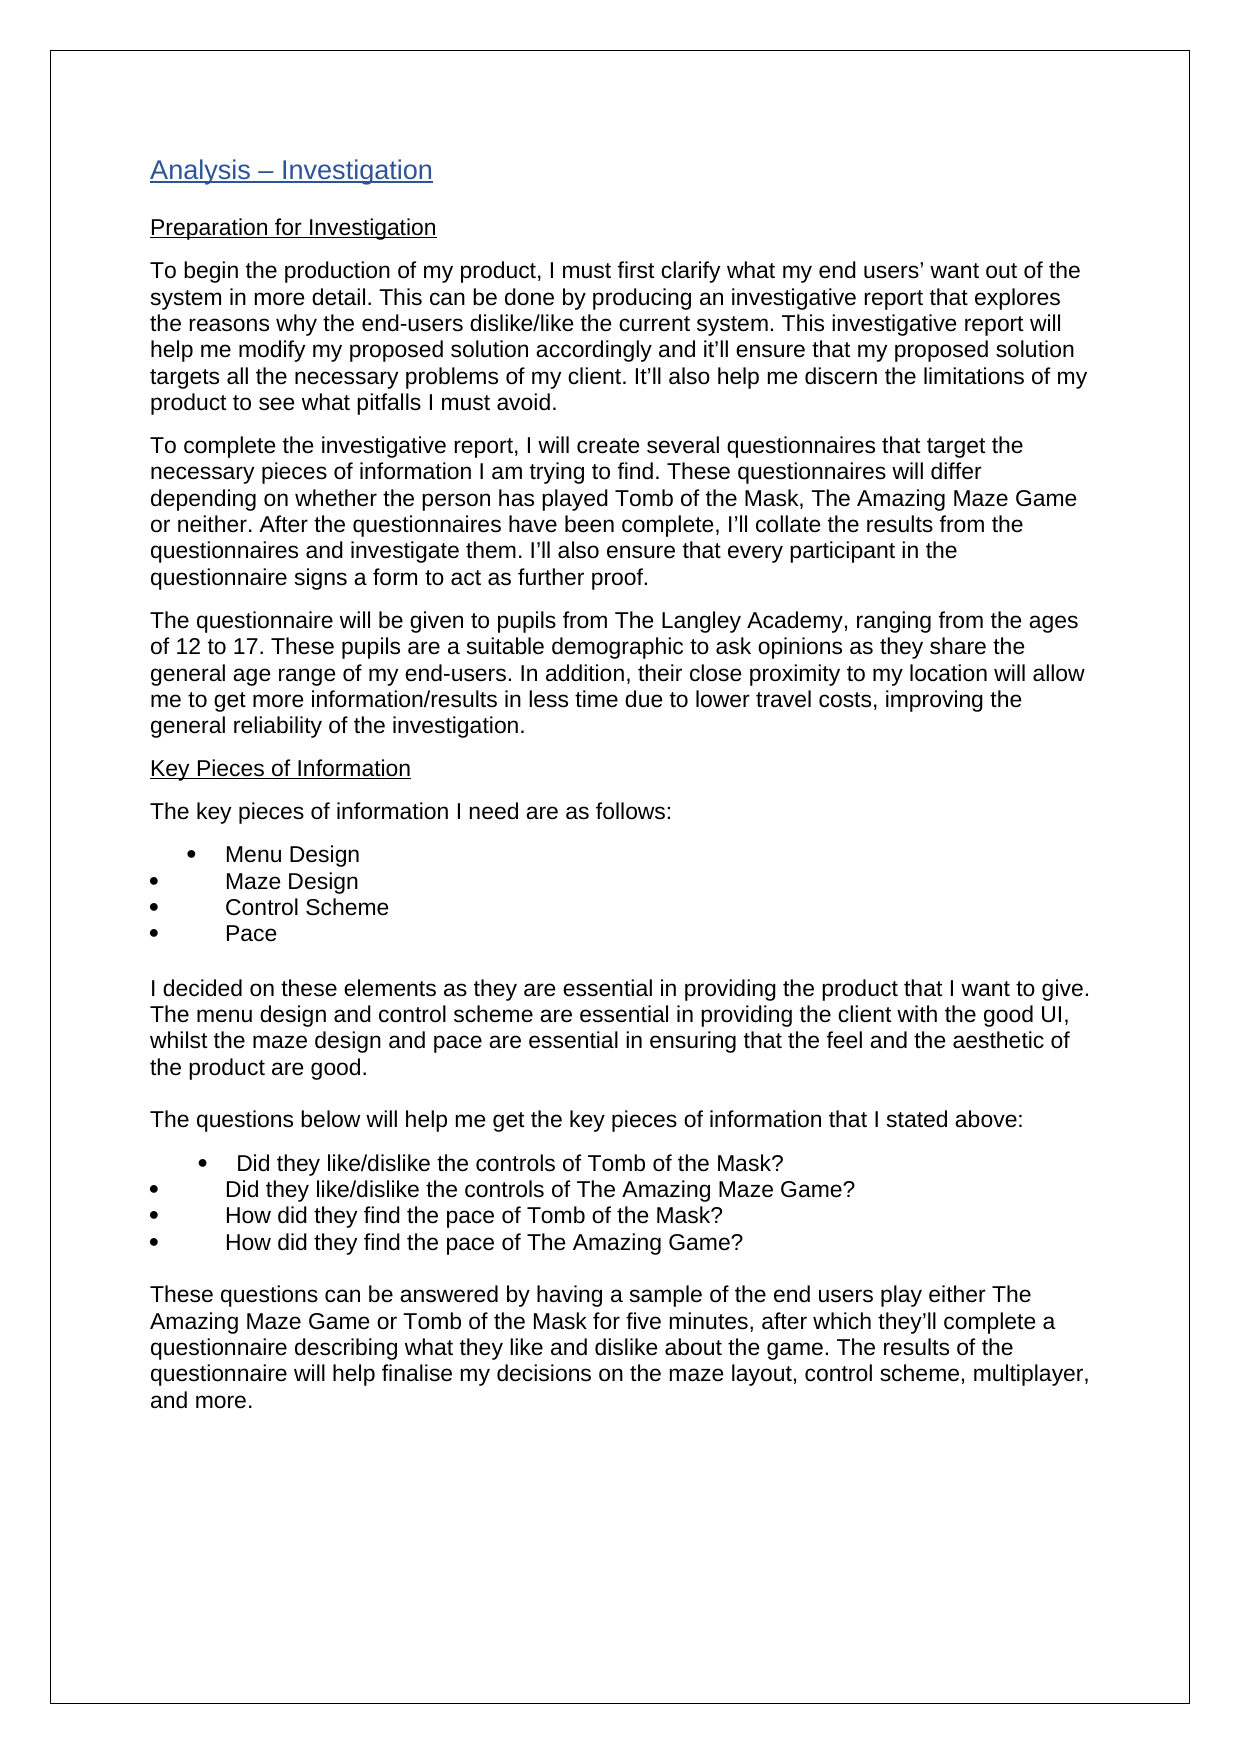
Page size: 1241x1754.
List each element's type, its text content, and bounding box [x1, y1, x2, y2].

list How did they find the pace of The Amazing Game? [150, 1228, 1090, 1255]
text I decided on these elements as they are essential in providing the product that I want to give. The menu design and control scheme are essential in providing the client with the good UI, whilst the maze design and pace are essential in ensuring that the feel and the aesthetic of the product are good. [150, 975, 1090, 1080]
list Control Scheme [150, 894, 1090, 920]
text The questionnaire will be given to pupils from The Langley Academy, ranging from the ages of 12 to 17. These pupils are a suitable demographic to ask opinions as they share the general age range of my end-users. In addition, their close proximity to my location will allow me to get more information/results in less time due to lower travel costs, improving the general reliability of the investigation. [150, 607, 1090, 738]
subtitle Analysis – Investigation [150, 154, 1090, 185]
list Did they like/dislike the controls of Tomb of the Mask? [198, 1149, 1090, 1176]
text Key Pieces of Information [150, 755, 1090, 782]
text The key pieces of information I need are as follows: [150, 798, 1090, 824]
text To begin the production of my product, I must first clarify what my end users’ want out of the system in more detail. This can be done by producing an investigative report that explores the reasons why the end-users dislike/like the current system. This investigative report will help me modify my proposed solution accordingly and it’ll ensure that my proposed solution targets all the necessary problems of my client. It’ll also help me discern the limitations of my product to see what pitfalls I must avoid. [150, 257, 1090, 415]
text To complete the investigative report, I will create several questionnaires that target the necessary pieces of information I am trying to find. These questionnaires will differ depending on whether the person has played Tomb of the Mask, The Amazing Maze Game or neither. After the questionnaires have been complete, I’ll collate the results from the questionnaires and investigate them. I’ll also ensure that every participant in the questionnaire signs a form to act as further proof. [150, 432, 1090, 590]
list Menu Design [187, 841, 1090, 868]
list Pace [150, 920, 1090, 975]
list Maze Design [150, 868, 1090, 894]
text Preparation for Investigation [150, 185, 1090, 241]
list Did they like/dislike the controls of The Amazing Maze Game? [150, 1176, 1090, 1202]
text The questions below will help me get the key pieces of information that I stated above: [150, 1106, 1090, 1133]
text These questions can be answered by having a sample of the end users play either The Amazing Maze Game or Tomb of the Mask for five minutes, after which they’ll complete a questionnaire describing what they like and dislike about the game. The results of the questionnaire will help finalise my decisions on the maze layout, control scheme, multiplayer, and more. [150, 1281, 1090, 1413]
list How did they find the pace of Tomb of the Mask? [150, 1202, 1090, 1228]
